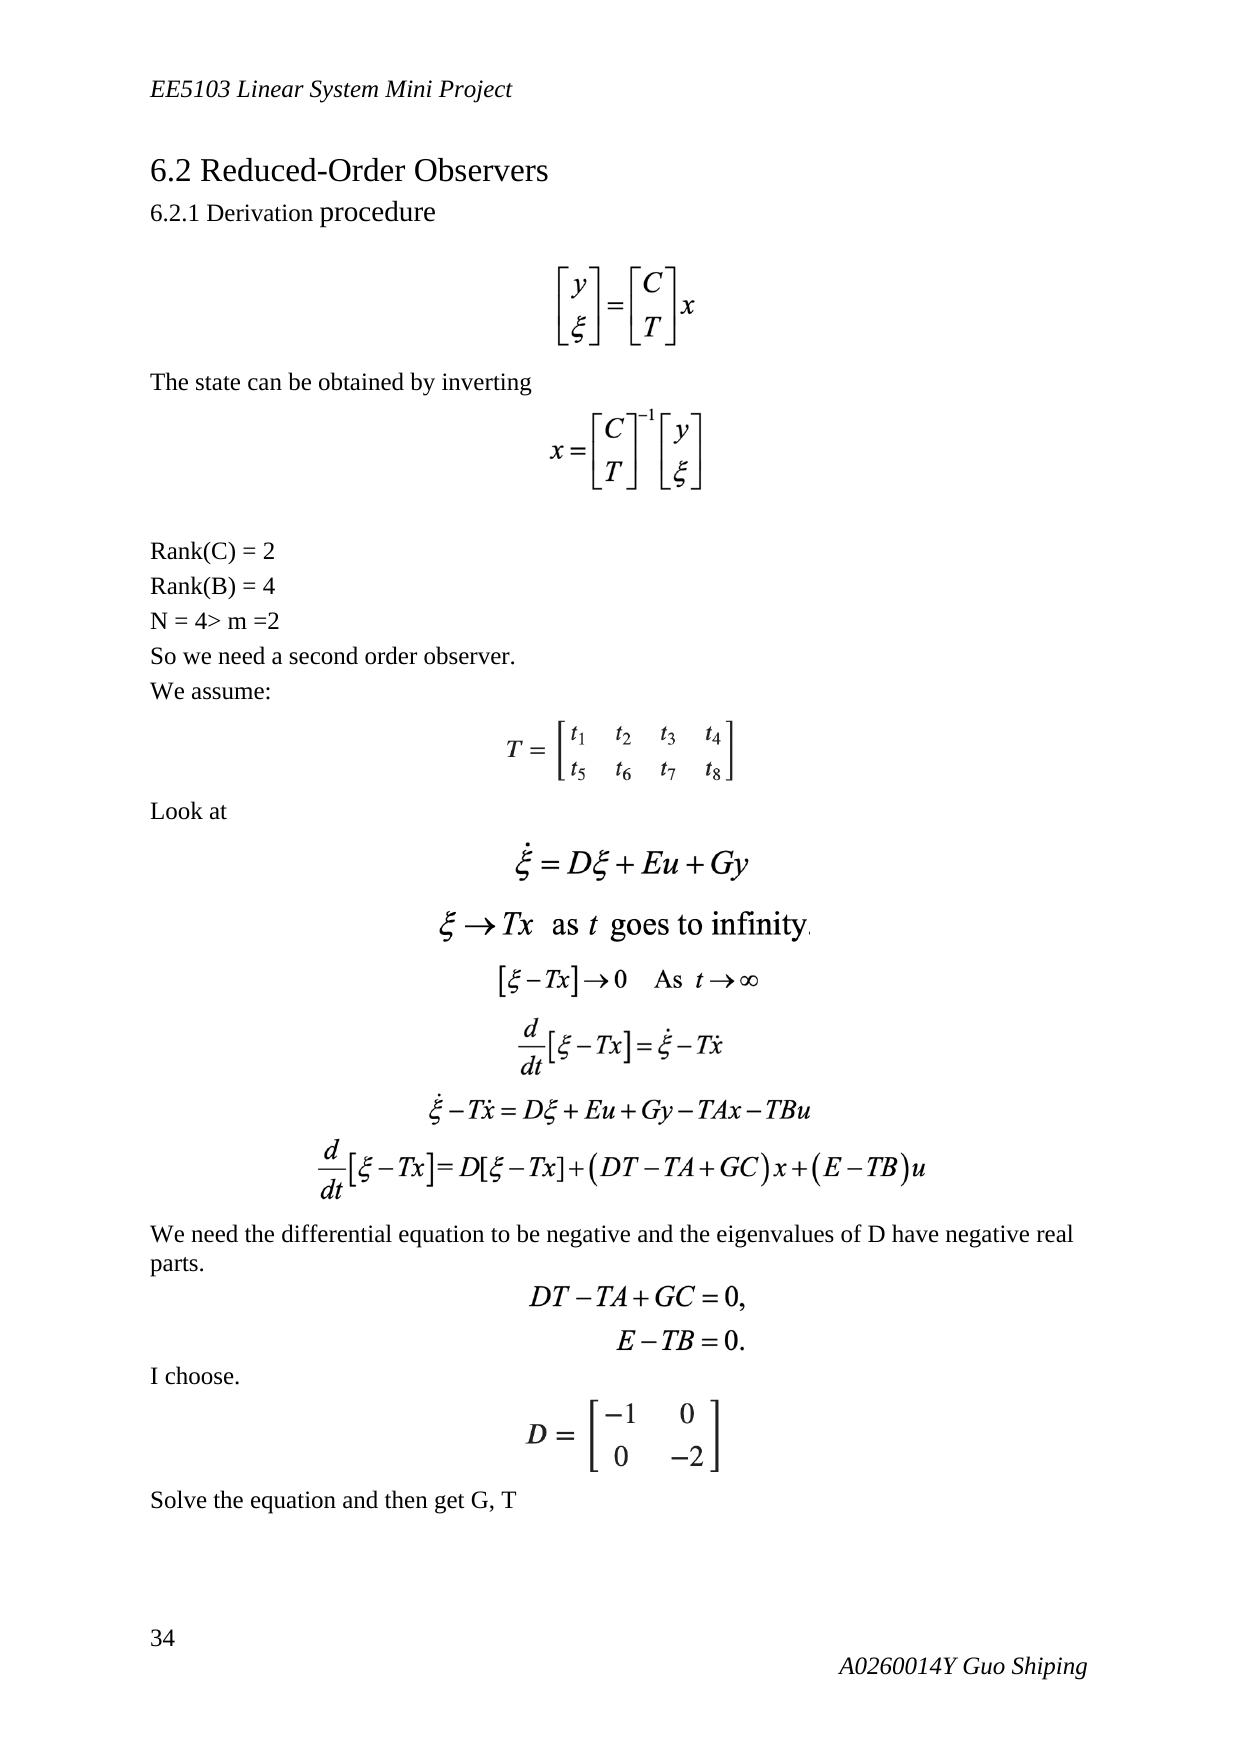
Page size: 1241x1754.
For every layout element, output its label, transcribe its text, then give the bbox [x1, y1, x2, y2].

text The state can be obtained by inverting [150, 367, 1090, 396]
subtitle 6.2 Reduced-Order Observers [150, 150, 1090, 188]
picture [427, 1086, 813, 1132]
picture [184, 1283, 1056, 1355]
picture [308, 1137, 933, 1214]
text We assume: [150, 676, 1090, 705]
text We need the differential equation to be negative and the eigenvalues of D have negative real parts. [150, 1219, 1090, 1277]
picture [515, 1011, 725, 1080]
text Look at [150, 796, 1090, 825]
picture [542, 256, 698, 362]
picture [489, 831, 751, 894]
picture [514, 1396, 727, 1479]
text Rank(C) = 2 [150, 536, 1090, 565]
text Rank(B) = 4 [150, 571, 1090, 600]
text N = 4> m =2 [150, 606, 1090, 635]
picture [430, 899, 810, 946]
picture [497, 711, 743, 791]
text I choose. [150, 1361, 1090, 1390]
text Solve the equation and then get G, T [150, 1485, 1090, 1514]
subtitle 6.2.1 Derivation procedure [150, 194, 1090, 228]
picture [533, 402, 707, 496]
text So we need a second order observer. [150, 641, 1090, 670]
picture [480, 952, 761, 1005]
